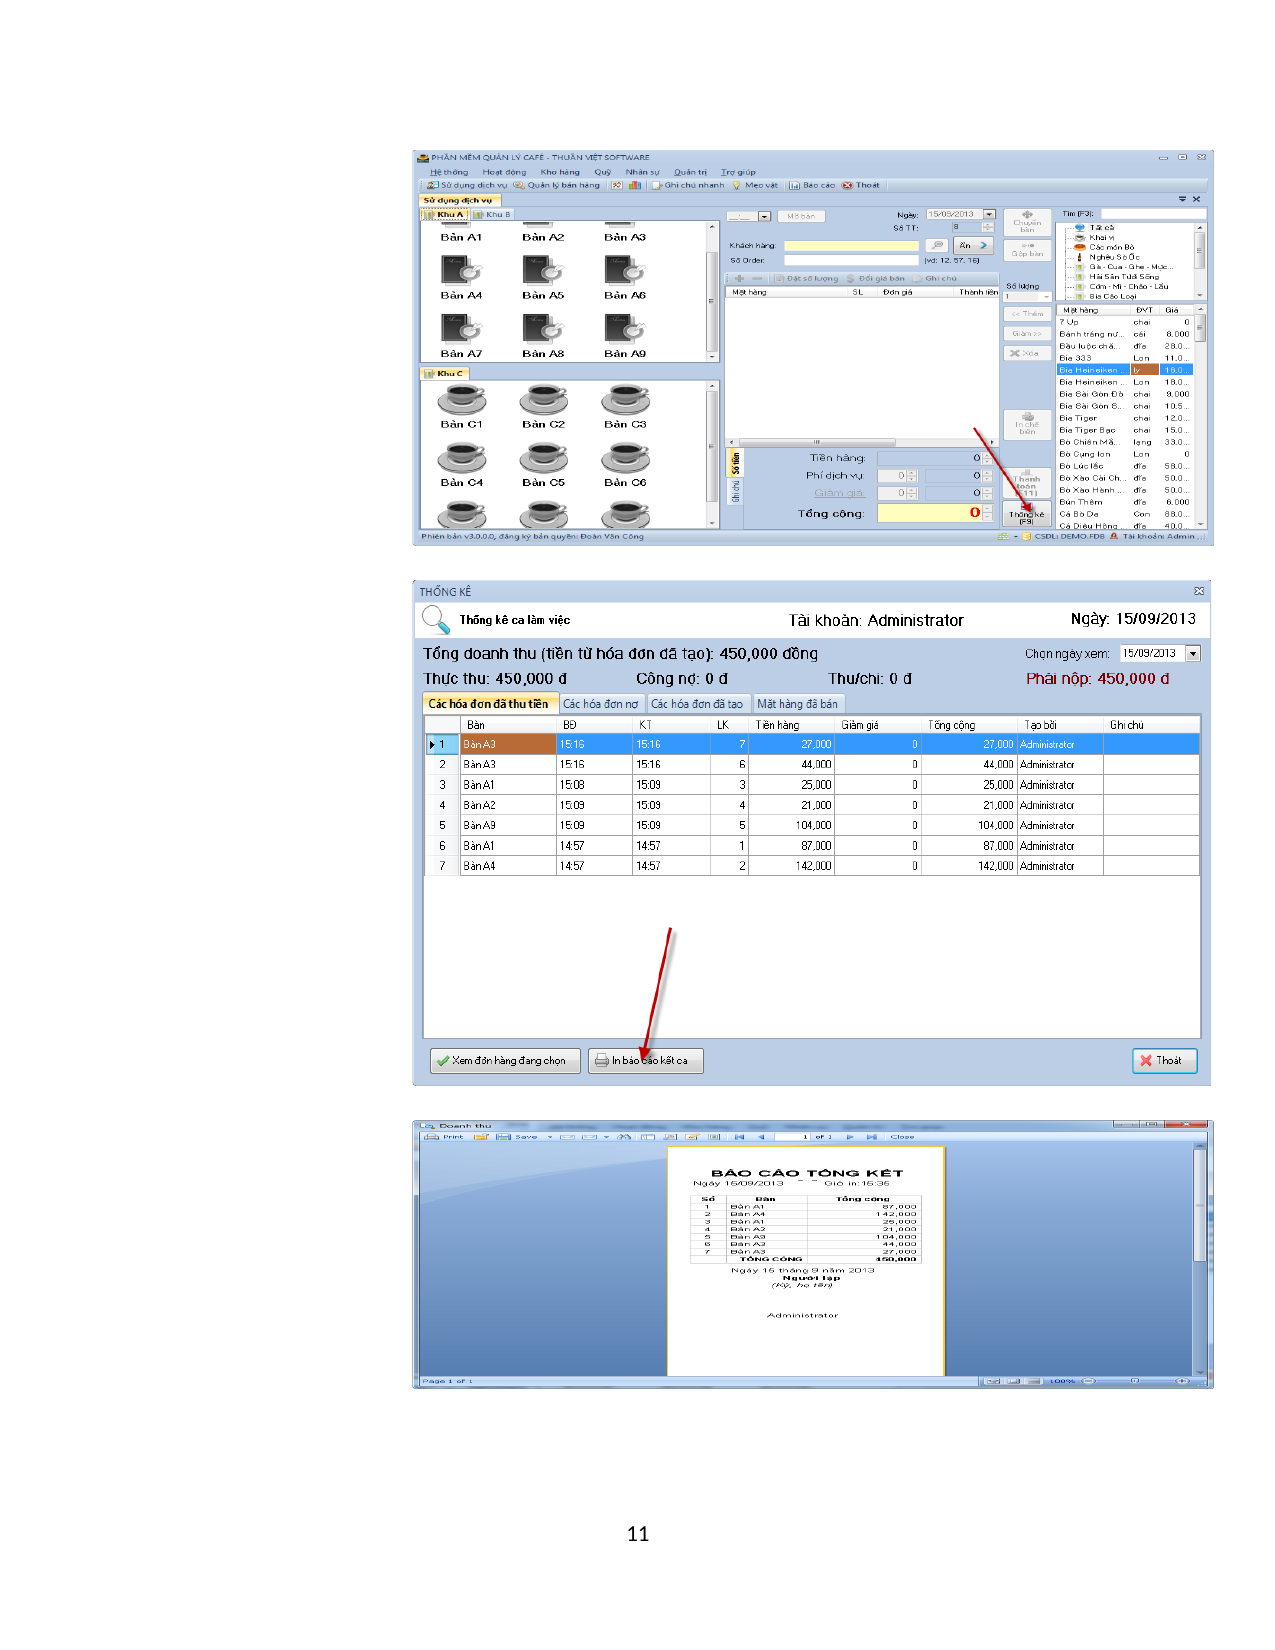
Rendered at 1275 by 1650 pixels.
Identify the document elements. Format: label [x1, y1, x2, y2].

picture [412, 1120, 1214, 1389]
picture [412, 580, 1212, 1086]
picture [412, 150, 1214, 546]
